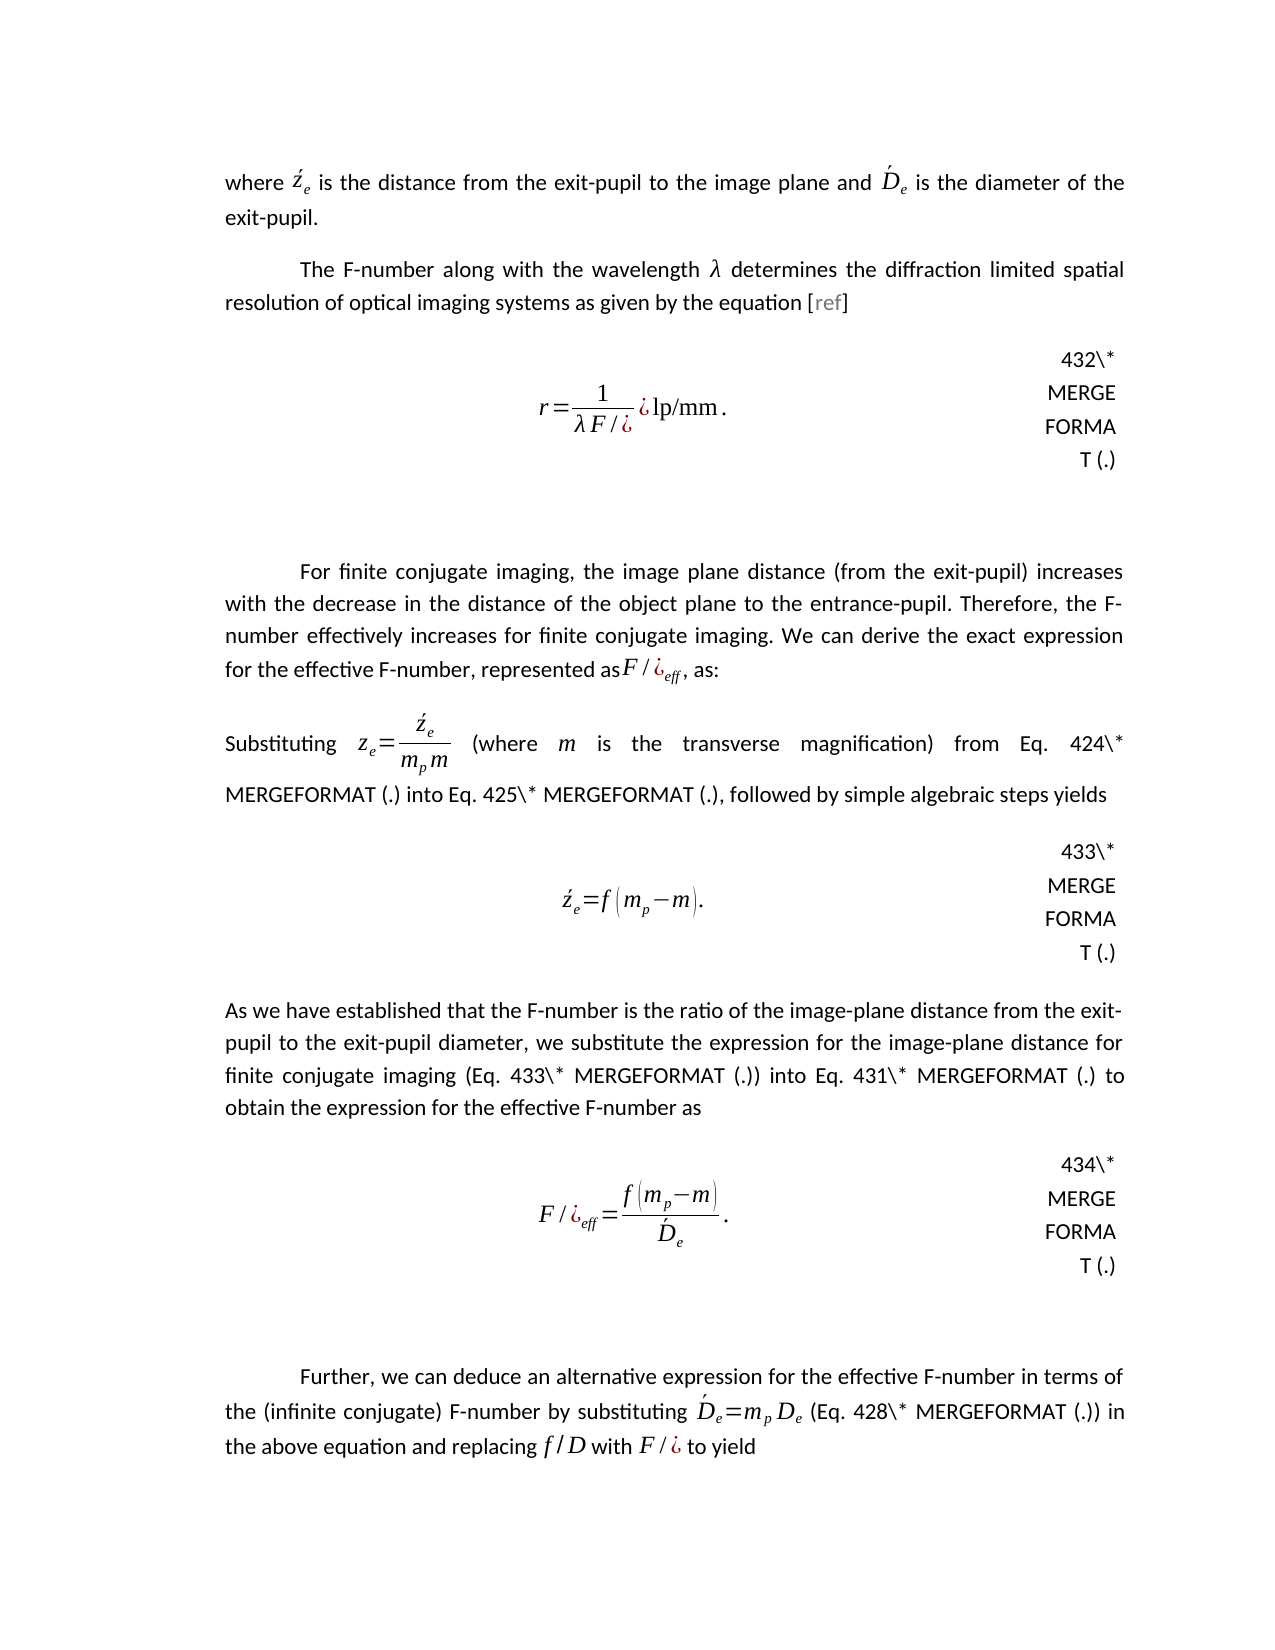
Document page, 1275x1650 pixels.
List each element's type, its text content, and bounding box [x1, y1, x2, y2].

table_header [225, 833, 1042, 996]
table_header [225, 341, 1042, 504]
table_header [1042, 341, 1116, 504]
table_header [225, 1146, 1042, 1309]
text As we have established that the F-number is the ratio of the image-plane distance from the exit-pupil to the exit-pupil diameter, we substitute the expression for the image-plane distance for finite conjugate imaging (Eq. (4.33)) into Eq. (4.31) to obtain the expression for the effective F-number as [225, 996, 1125, 1121]
text Further, we can deduce an alternative expression for the effective F-number in terms of the (infinite conjugate) F-number by substituting (Eq. (4.28)) in the above equation and replacing with to yield [225, 1362, 1125, 1460]
text Substituting (where is the transverse magnification) from Eq. (4.24) into Eq. (4.25), followed by simple algebraic steps yields [225, 710, 1125, 808]
table_header [1042, 833, 1116, 996]
text For finite conjugate imaging, the image plane distance (from the exit-pupil) increases with the decrease in the distance of the object plane to the entrance-pupil. Therefore, the F-number effectively increases for finite conjugate imaging. We can derive the exact expression for the effective F-number, represented as, as: [225, 557, 1125, 685]
text The F-number along with the wavelength determines the diffraction limited spatial resolution of optical imaging systems as given by the equation [ref] [225, 256, 1125, 316]
table_header [1042, 1146, 1116, 1309]
text where is the distance from the exit-pupil to the image plane and is the diameter of the exit-pupil. [225, 165, 1125, 231]
